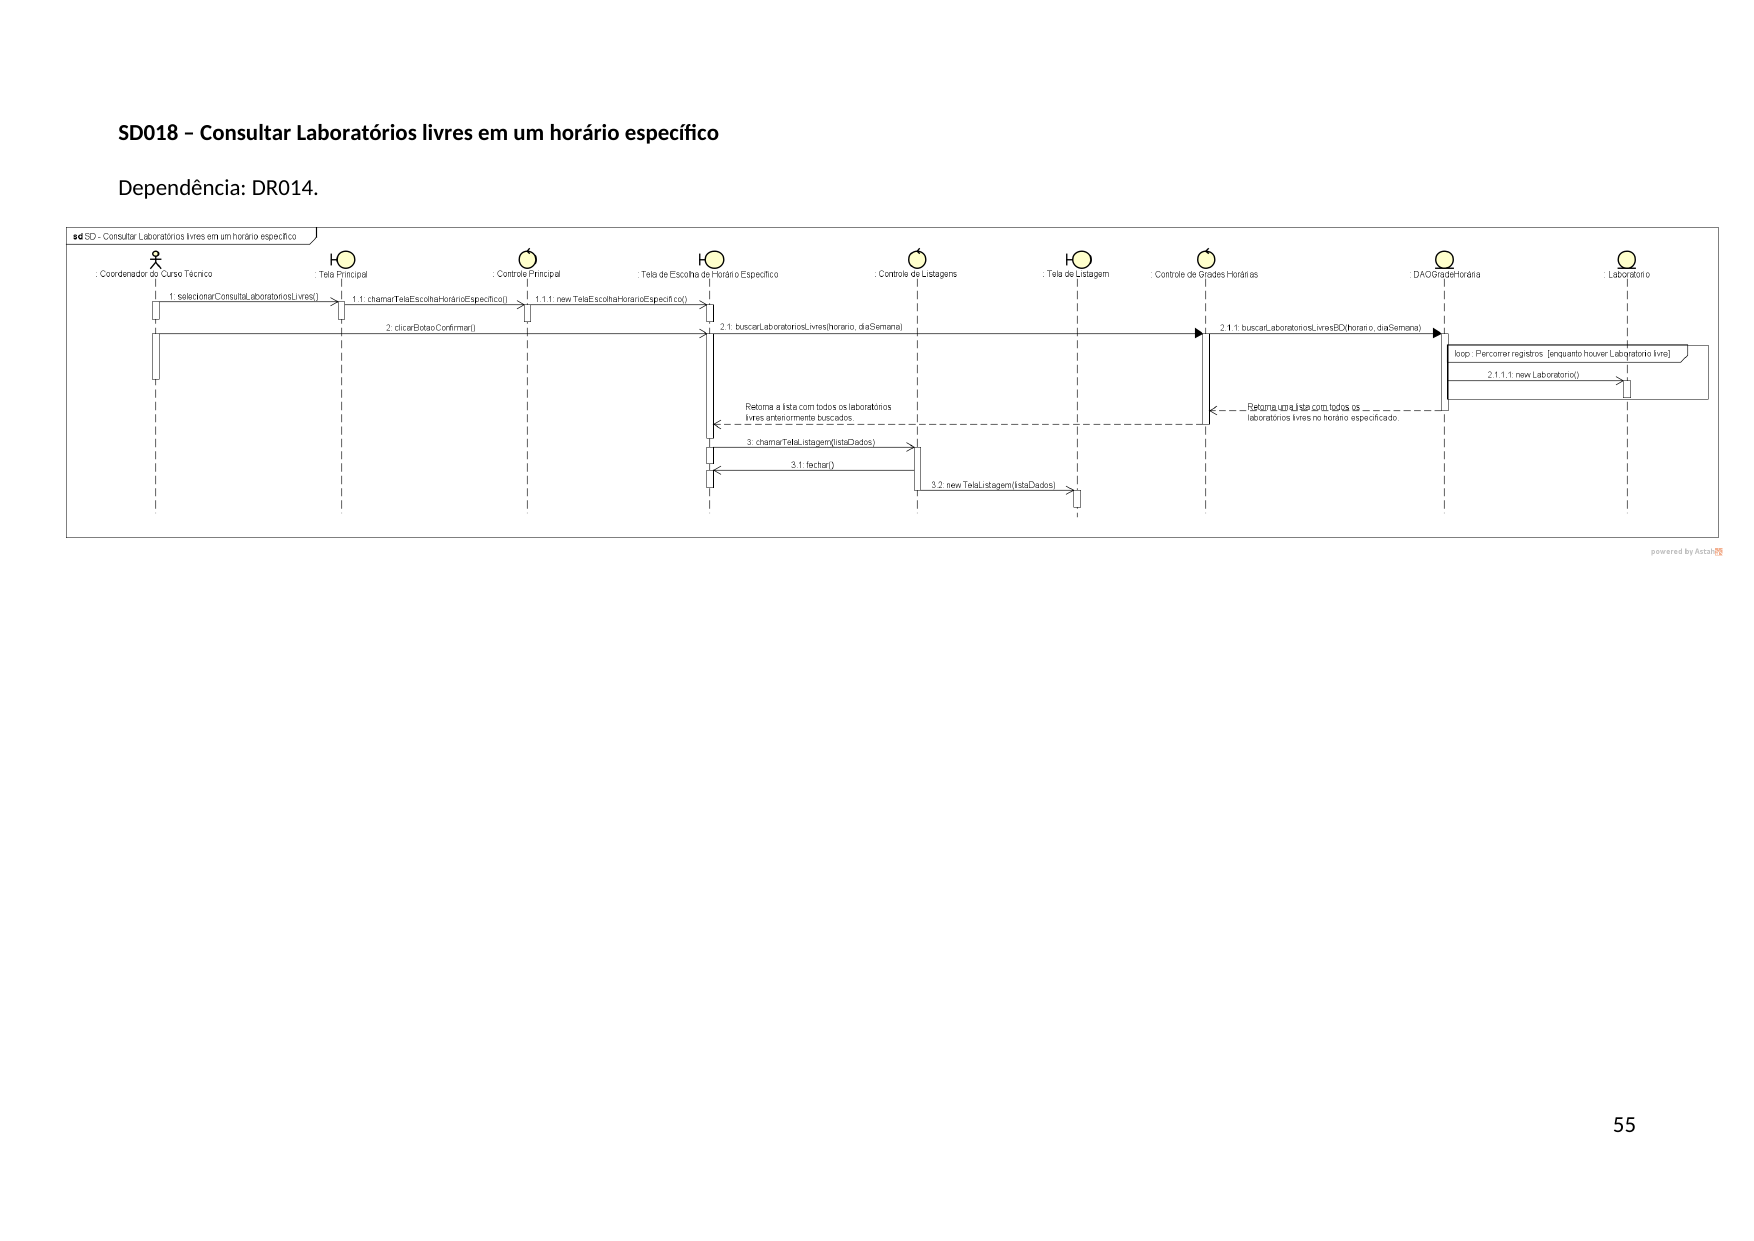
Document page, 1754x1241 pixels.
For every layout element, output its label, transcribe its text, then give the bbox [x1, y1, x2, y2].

text Dependência: DR014. [118, 173, 1636, 201]
picture [59, 220, 1725, 558]
text SD018 – Consultar Laboratórios livres em um horário específico [118, 118, 1636, 146]
